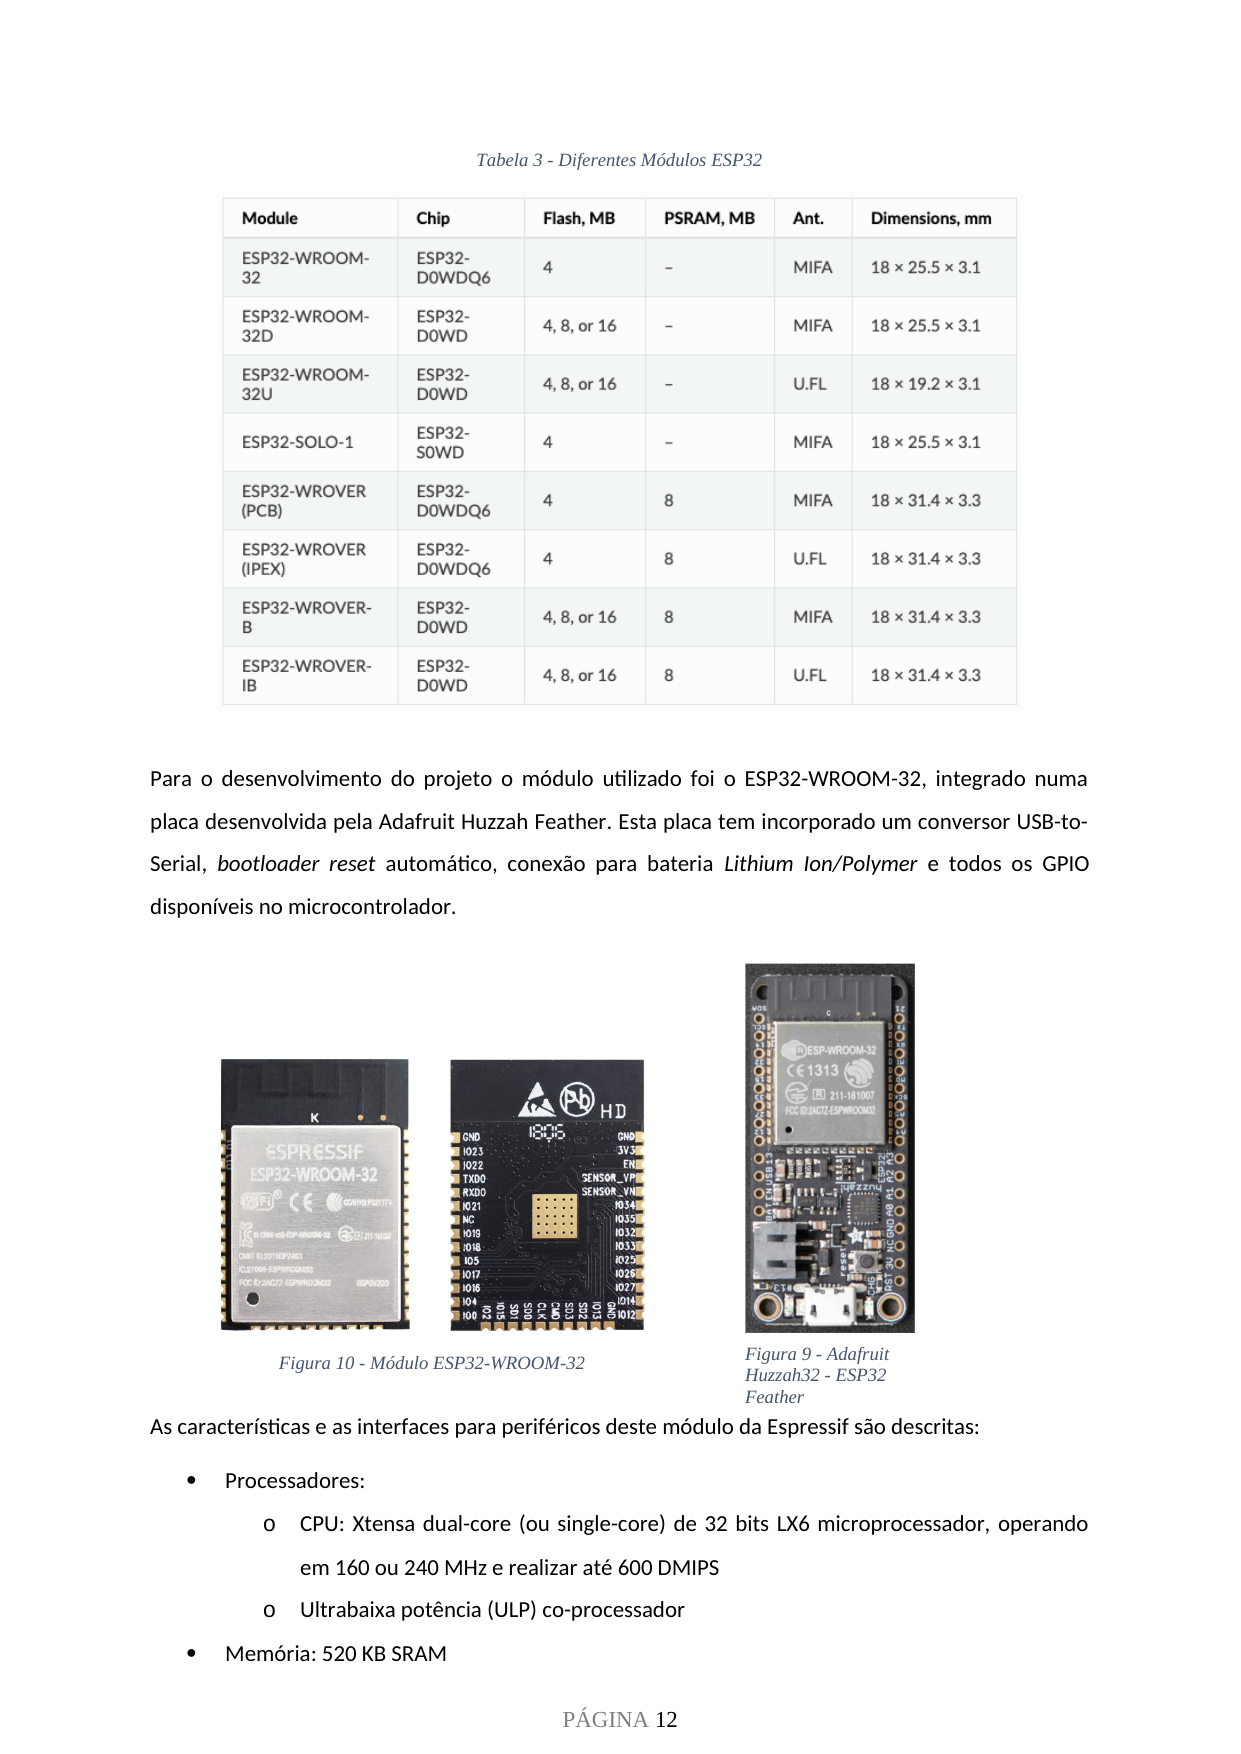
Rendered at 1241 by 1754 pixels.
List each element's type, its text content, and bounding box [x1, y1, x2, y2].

text Tabela 3 - Diferentes Módulos ESP32 [150, 149, 1090, 171]
text As características e as interfaces para periféricos deste módulo da Espressif são descritas: [150, 1412, 1090, 1440]
picture [217, 191, 1023, 712]
text Para o desenvolvimento do projeto o módulo utilizado foi o ESP32-WROOM-32, integrado numa placa desenvolvida pela Adafruit Huzzah Feather. Esta placa tem incorporado um conversor USB-to-Serial, bootloader reset automático, conexão para bateria Lithium Ion/Polymer e todos os GPIO disponíveis no microcontrolador. [150, 764, 1090, 920]
list CPU: Xtensa dual-core (ou single-core) de 32 bits LX6 microprocessador, operando em 160 ou 240 MHz e realizar até 600 DMIPS [262, 1509, 1090, 1581]
list Processadores: [187, 1466, 1090, 1494]
picture [218, 1055, 647, 1334]
list Ultrabaixa potência (ULP) co-processador [262, 1595, 1090, 1624]
picture [746, 964, 914, 1332]
list Memória: 520 KB SRAM [187, 1639, 1090, 1667]
